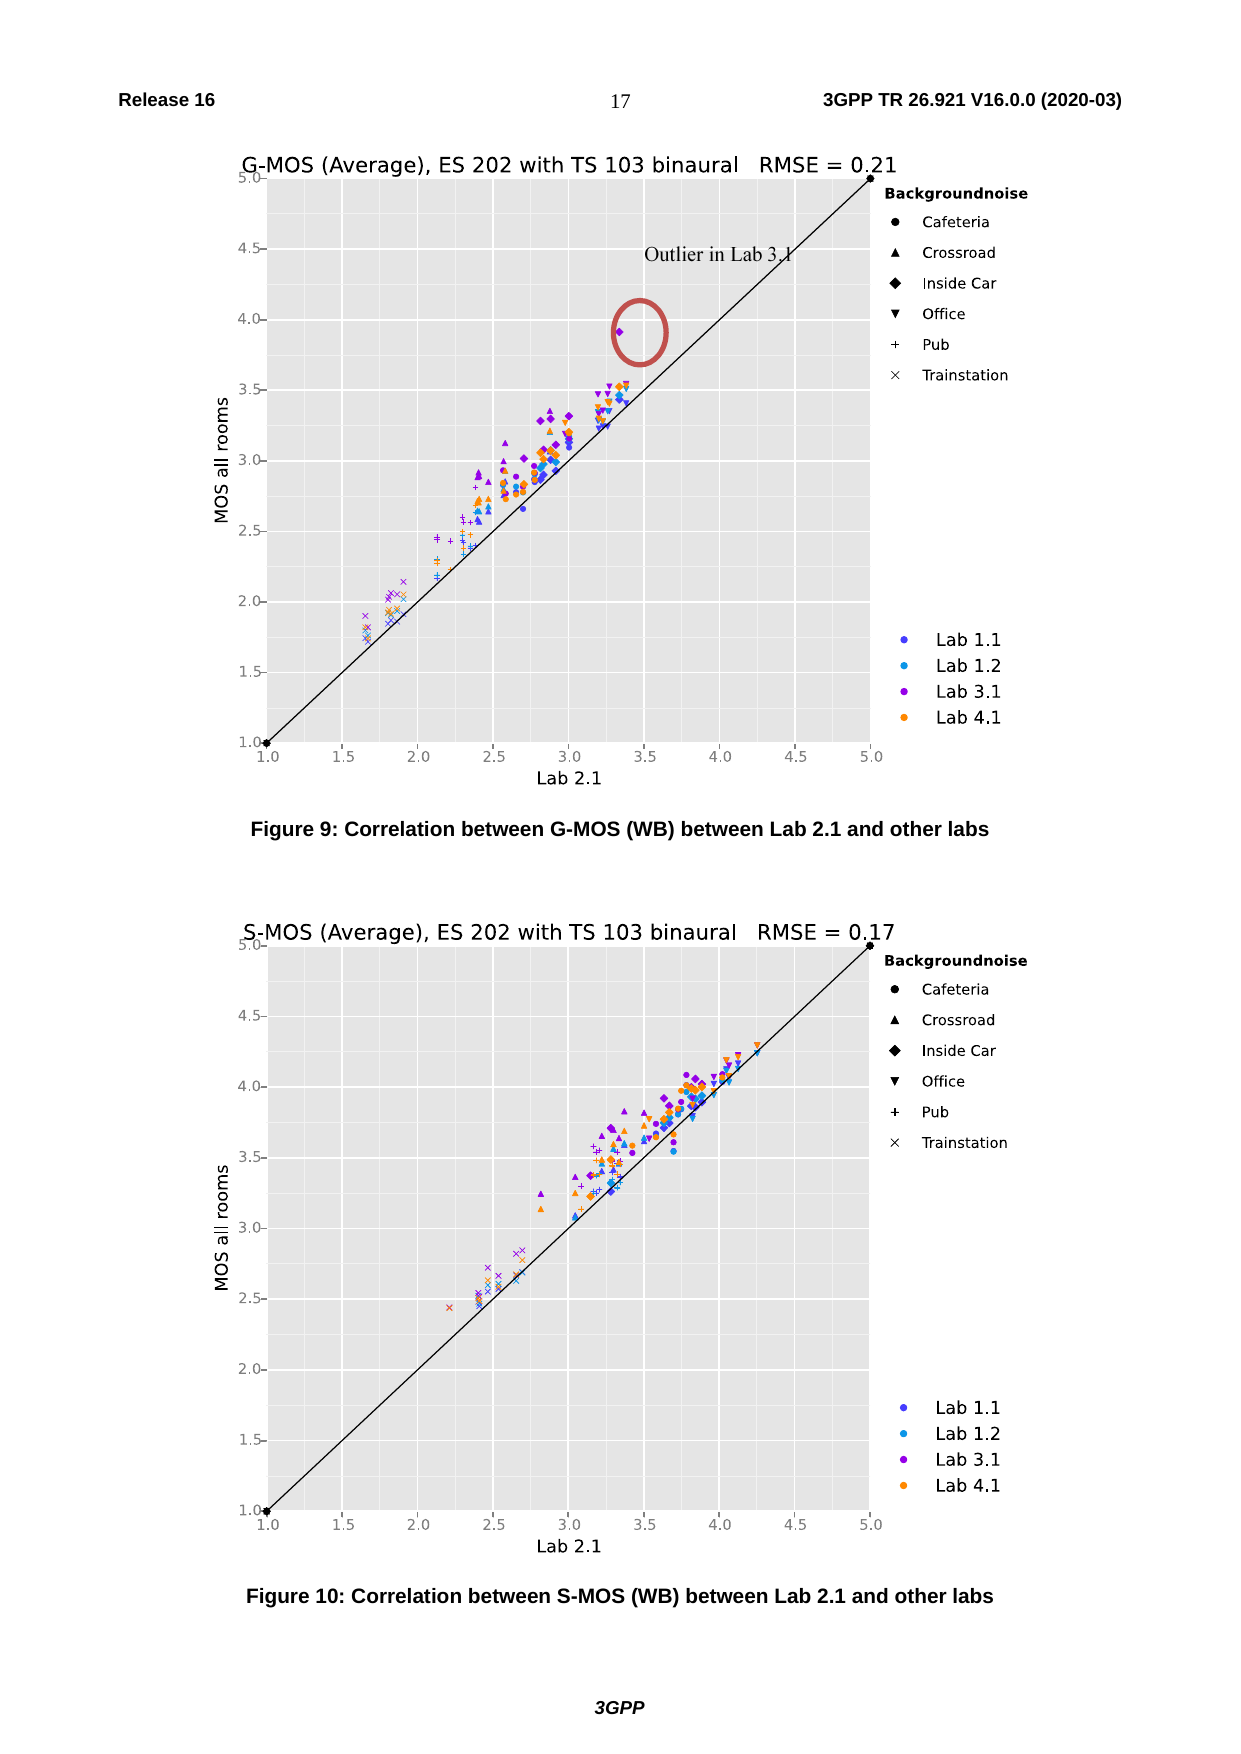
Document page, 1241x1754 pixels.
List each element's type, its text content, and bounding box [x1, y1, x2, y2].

text Figure 9: Correlation between G-MOS (WB) between Lab 2.1 and other labs [118, 817, 1122, 841]
text Figure 10: Correlation between S-MOS (WB) between Lab 2.1 and other labs [118, 1584, 1122, 1608]
